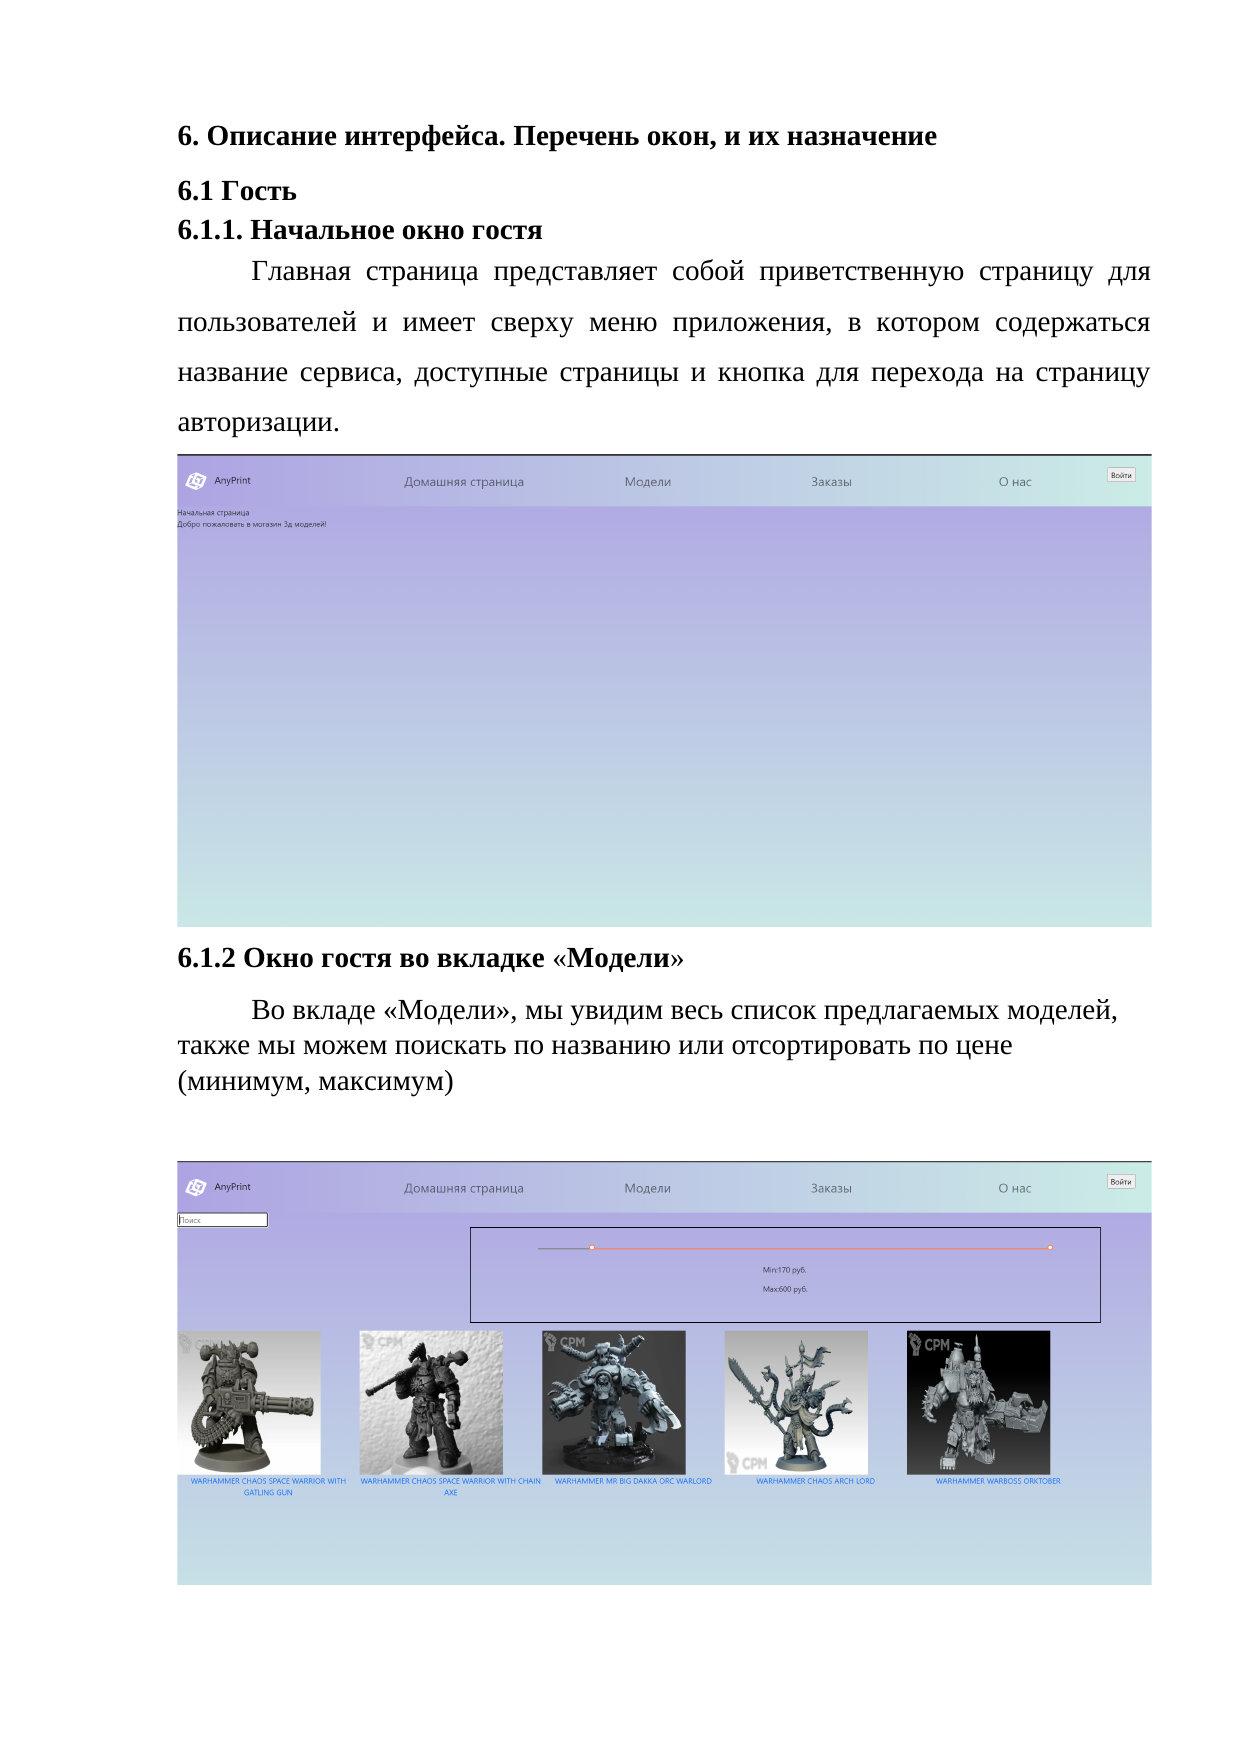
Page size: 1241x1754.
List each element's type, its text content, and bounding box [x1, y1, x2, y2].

picture [177, 454, 1152, 927]
text Во вкладе «Модели», мы увидим весь список предлагаемых моделей, также мы можем поискать по названию или отсортировать по цене (минимум, максимум) [177, 992, 1152, 1096]
subtitle 6.1.1. Начальное окно гостя [177, 212, 1152, 246]
text 6.1.2 Окно гостя во вкладке «Модели» [177, 940, 1152, 974]
picture [177, 1161, 1152, 1585]
subtitle 6.1 Гость [177, 173, 1152, 206]
text Главная страница представляет собой приветственную страницу для пользователей и имеет сверху меню приложения, в котором содержаться название сервиса, доступные страницы и кнопка для перехода на страницу авторизации. [177, 253, 1152, 438]
subtitle 6. Описание интерфейса. Перечень окон, и их назначение [177, 118, 1152, 152]
